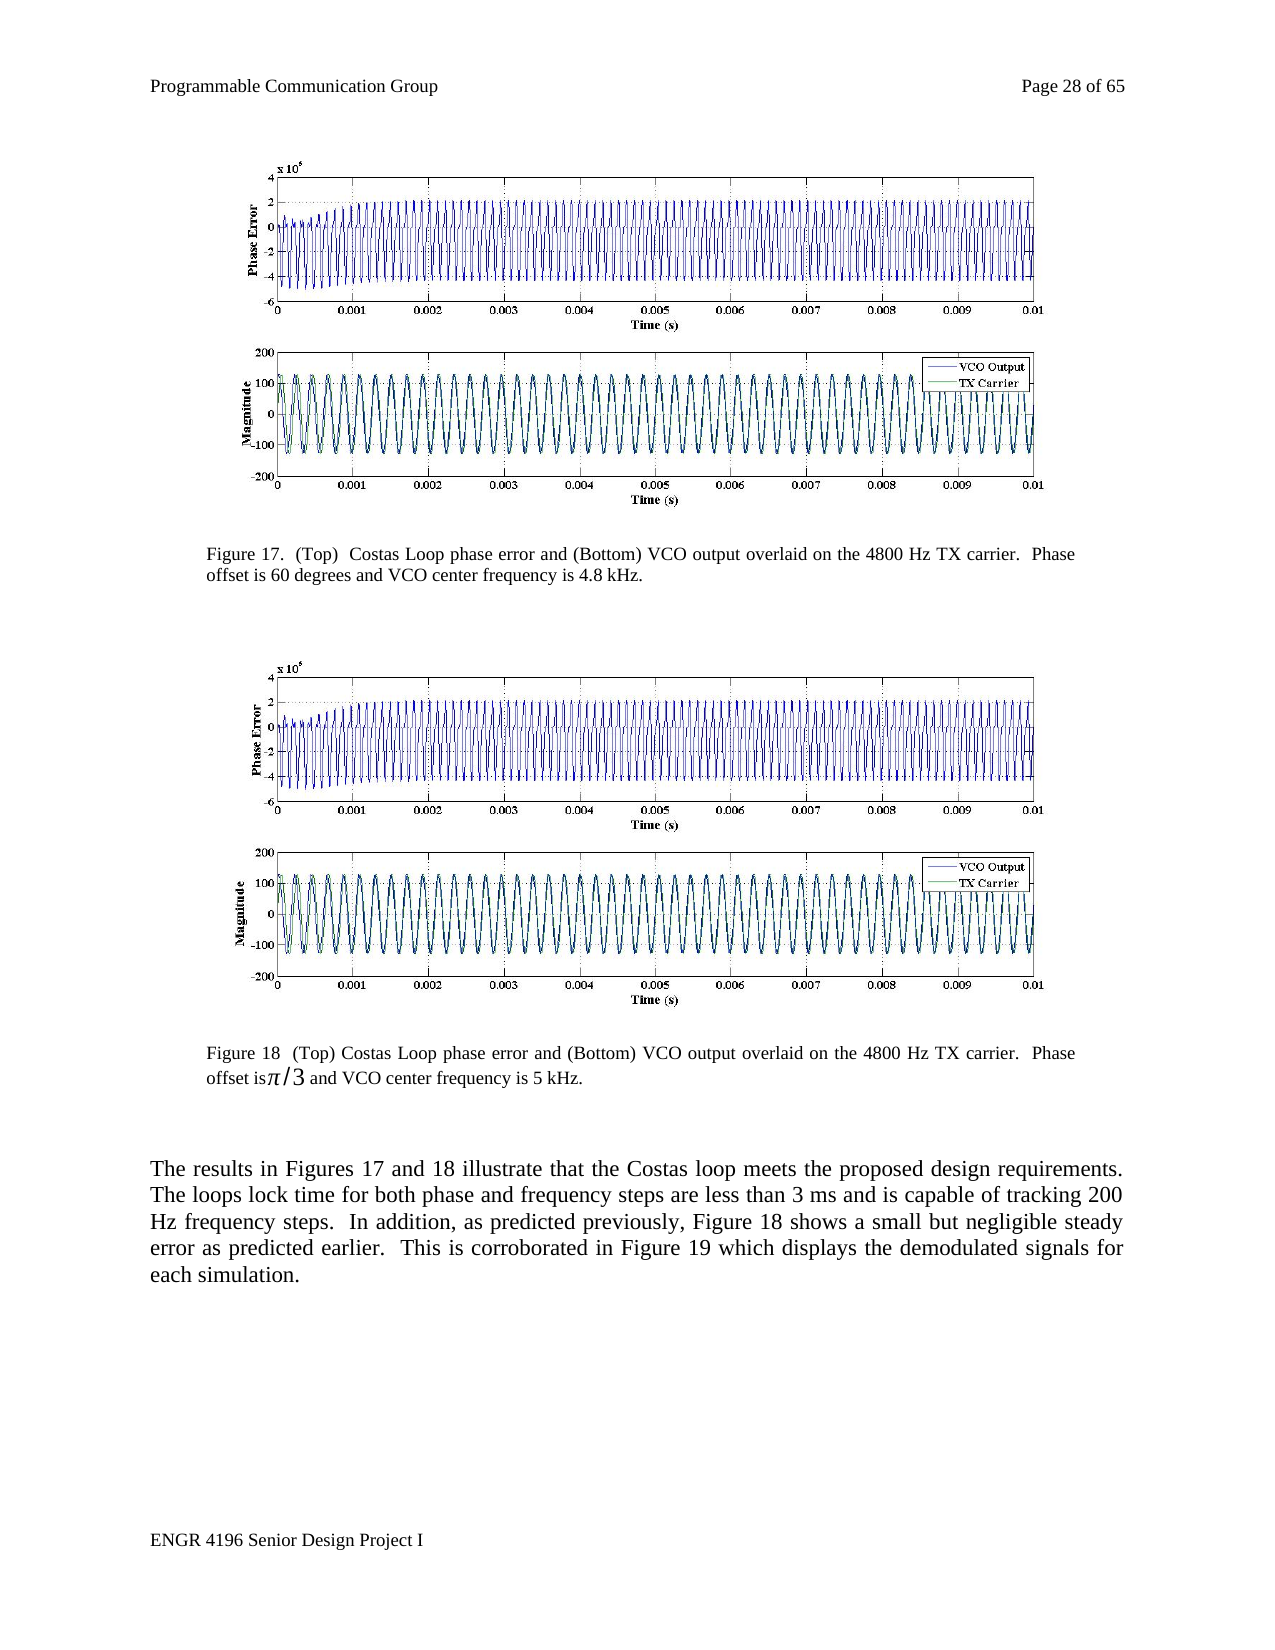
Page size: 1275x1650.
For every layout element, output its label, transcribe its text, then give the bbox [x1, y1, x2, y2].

picture [150, 649, 1125, 1018]
text Figure 17. (Top) Costas Loop phase error and (Bottom) VCO output overlaid on the 4800 Hz TX carrier. Phase offset is 60 degrees and VCO center frequency is 4.8 kHz. [206, 543, 1078, 586]
text Figure 18 (Top) Costas Loop phase error and (Bottom) VCO output overlaid on the 4800 Hz TX carrier. Phase offset is and VCO center frequency is 5 kHz. [206, 1042, 1078, 1091]
picture [150, 150, 1125, 518]
text The results in Figures 17 and 18 illustrate that the Costas loop meets the proposed design requirements. The loops lock time for both phase and frequency steps are less than 3 ms and is capable of tracking 200 Hz frequency steps. In addition, as predicted previously, Figure 18 shows a small but negligible steady error as predicted earlier. This is corroborated in Figure 19 which displays the demodulated signals for each simulation. [150, 1155, 1125, 1287]
